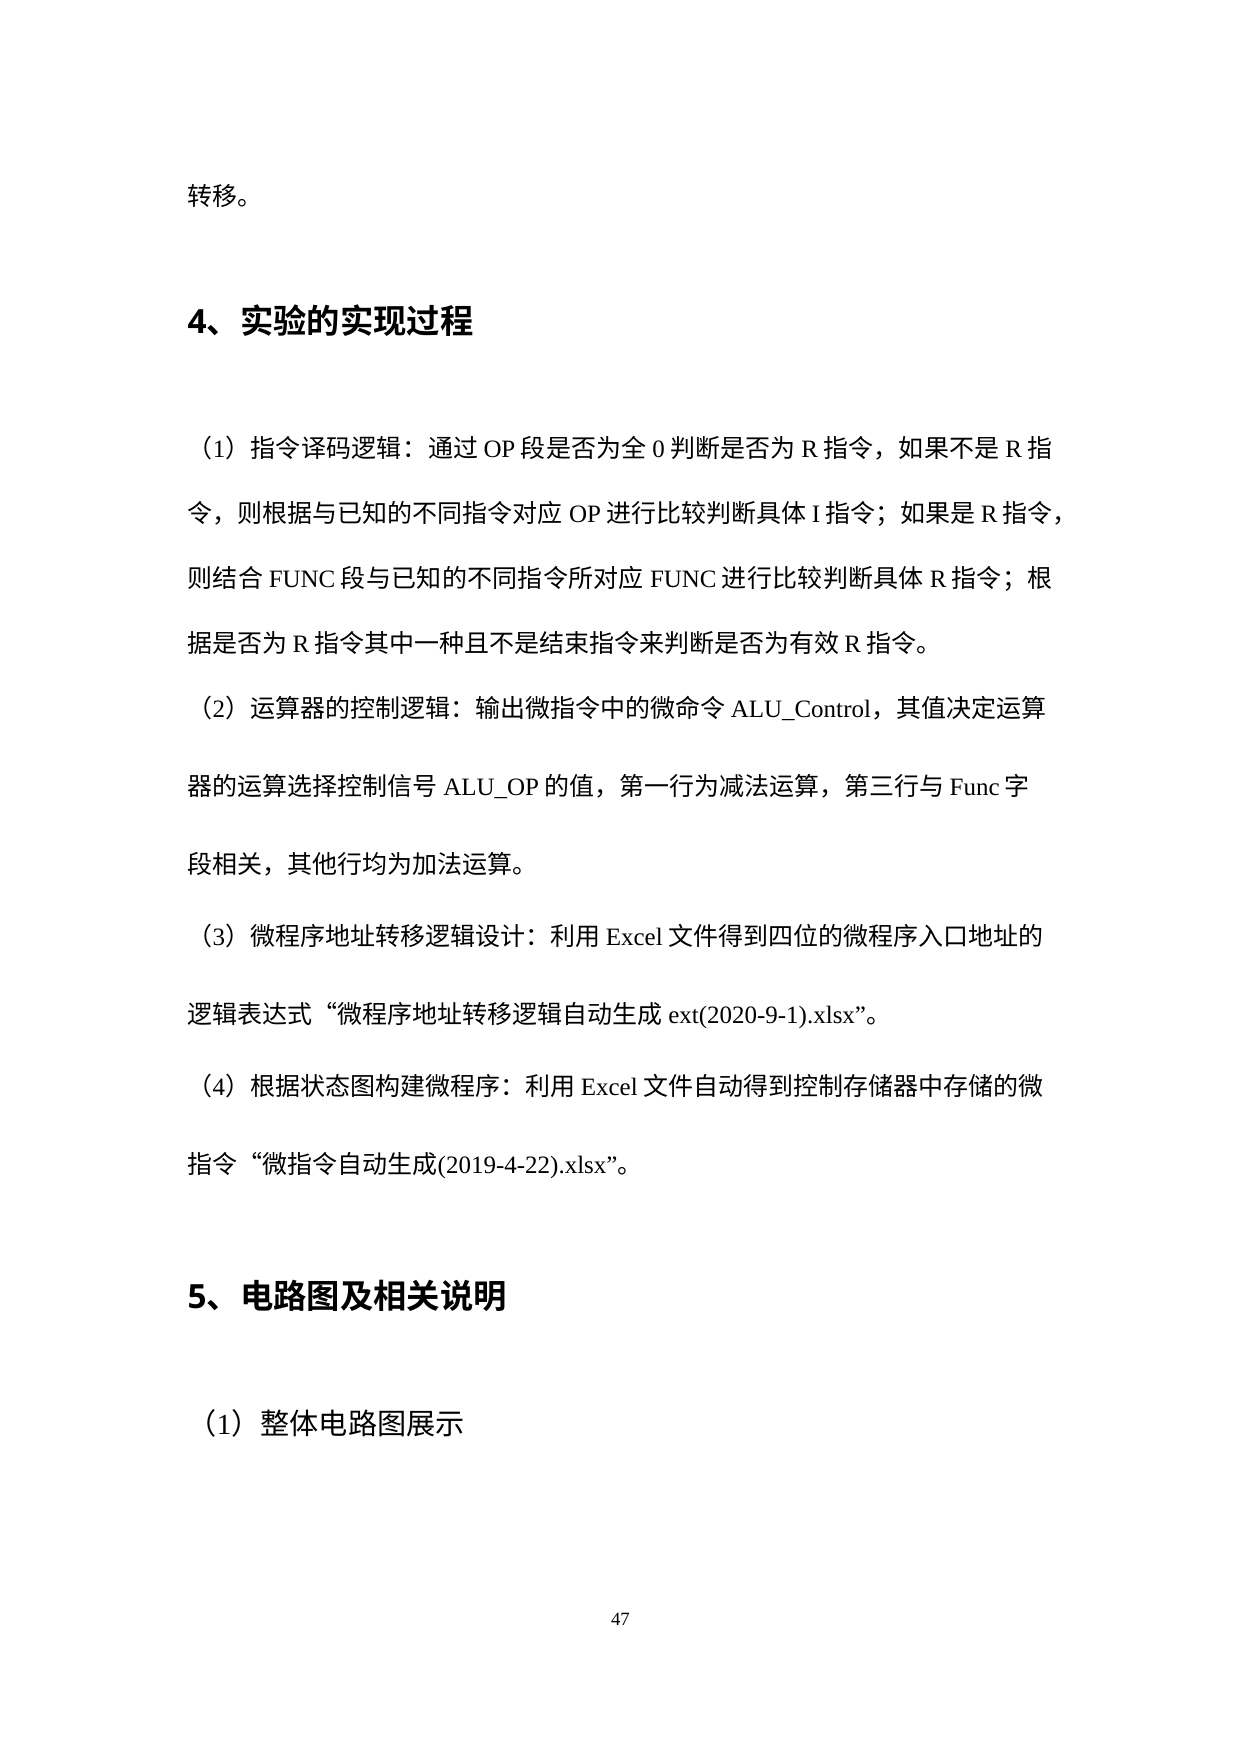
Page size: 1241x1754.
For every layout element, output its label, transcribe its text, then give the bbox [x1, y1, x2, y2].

list （4）根据状态图构建微程序：利用 Excel 文件自动得到控制存储器中存储的微指令“微指令自动生成(2019-4-22).xlsx”。 [187, 1052, 1053, 1195]
list 整体电路图展示 [187, 1389, 1053, 1454]
list （1）指令译码逻辑：通过OP段是否为全0判断是否为R指令，如果不是R指令，则根据与已知的不同指令对应OP进行比较判断具体I指令；如果是R指令，则结合FUNC段与已知的不同指令所对应FUNC进行比较判断具体R指令；根据是否为R指令其中一种且不是结束指令来判断是否为有效R指令。 [187, 414, 1053, 674]
subtitle 5、电路图及相关说明 [187, 1262, 1053, 1327]
list （2）运算器的控制逻辑：输出微指令中的微命令 ALU_Control，其值决定运算器的运算选择控制信号 ALU_OP 的值，第一行为减法运算，第三行与Func字段相关，其他行均为加法运算。 [187, 674, 1053, 895]
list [187, 162, 1053, 227]
subtitle 4、实验的实现过程 [187, 287, 1053, 352]
list （3）微程序地址转移逻辑设计：利用 Excel 文件得到四位的微程序入口地址的逻辑表达式“微程序地址转移逻辑自动生成 ext(2020-9-1).xlsx”。 [187, 902, 1053, 1045]
